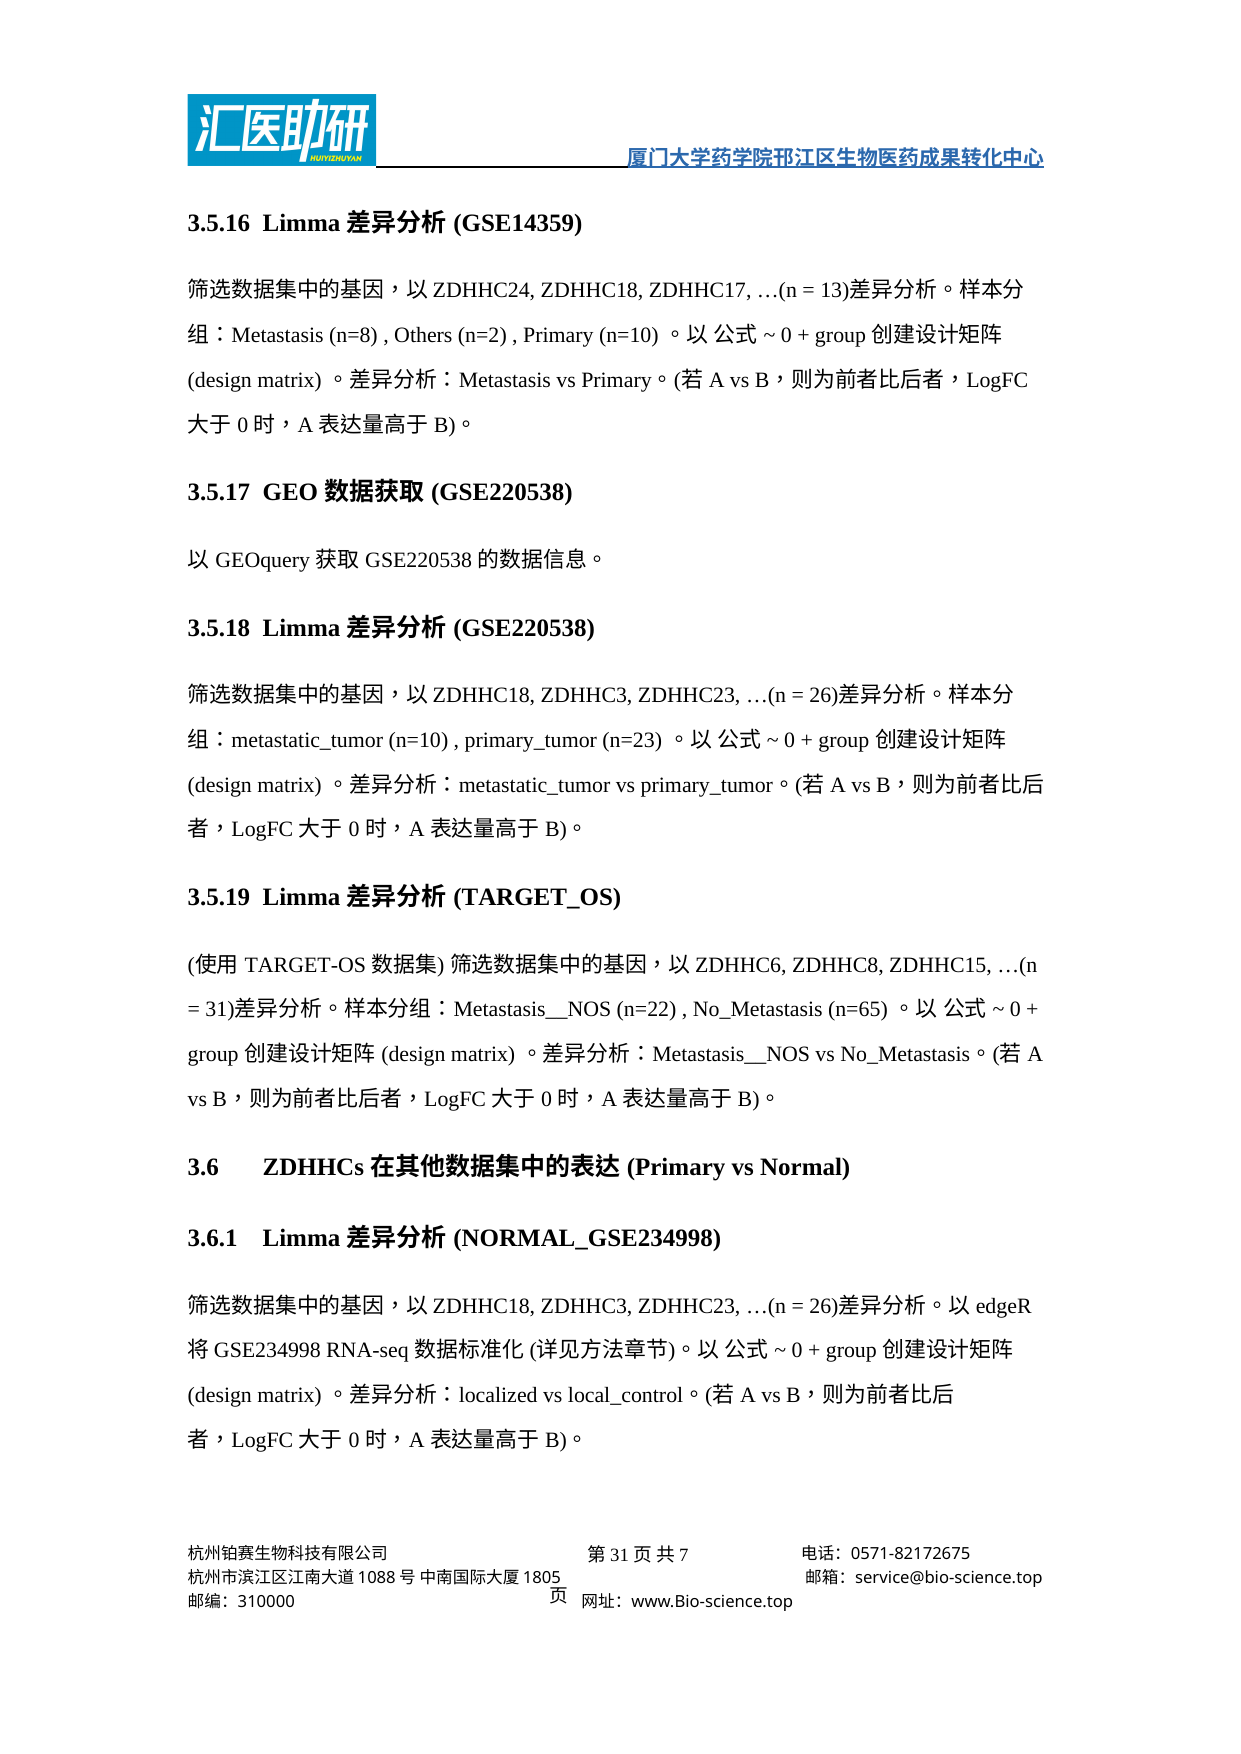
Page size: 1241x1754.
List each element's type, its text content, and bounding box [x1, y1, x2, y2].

picture [204, 106, 210, 114]
text 筛选数据集中的基因，以ZDHHC18, ZDHHC3, ZDHHC23, …(n = 26)差异分析。样本分组：metastatic_tumor (n=10) , primary_tumor (n=23) 。以 公式 ~ 0 + group 创建设计矩阵 (design matrix) 。差异分析：metastatic_tumor vs primary_tumor。(若 A vs B，则为前者比后者，LogFC 大于 0 时，A 表达量高于 B)。 [187, 679, 1053, 843]
picture [210, 106, 243, 150]
picture [196, 131, 208, 150]
text 以 GEOquery 获取 GSE220538 的数据信息。 [187, 544, 1053, 574]
subtitle 3.5.16 Limma 差异分析 (GSE14359) [187, 205, 1053, 239]
picture [243, 106, 284, 150]
text 筛选数据集中的基因，以ZDHHC24, ZDHHC18, ZDHHC17, …(n = 13)差异分析。样本分组：Metastasis (n=8) , Others (n=2) , Primary (n=10) 。以 公式 ~ 0 + group 创建设计矩阵 (design matrix) 。差异分析：Metastasis vs Primary。(若 A vs B，则为前者比后者，LogFC 大于 0 时，A 表达量高于 B)。 [187, 274, 1053, 438]
subtitle 3.5.19 Limma 差异分析 (TARGET_OS) [187, 879, 1053, 913]
subtitle 3.6.1 Limma 差异分析 (NORMAL_GSE234998) [187, 1220, 1053, 1254]
picture [282, 99, 327, 161]
subtitle 3.5.17 GEO 数据获取 (GSE220538) [187, 474, 1053, 508]
text (使用 TARGET-OS 数据集) 筛选数据集中的基因，以ZDHHC6, ZDHHC8, ZDHHC15, …(n = 31)差异分析。样本分组：Metastasis__NOS (n=22) , No_Metastasis (n=65) 。以 公式 ~ 0 + group 创建设计矩阵 (design matrix) 。差异分析：Metastasis__NOS vs No_Metastasis。(若 A vs B，则为前者比后者，LogFC 大于 0 时，A 表达量高于 B)。 [187, 948, 1053, 1112]
subtitle 3.6 ZDHHCs 在其他数据集中的表达 (Primary vs Normal) [187, 1148, 1053, 1182]
subtitle 3.5.18 Limma 差异分析 (GSE220538) [187, 609, 1053, 643]
text 筛选数据集中的基因，以ZDHHC18, ZDHHC3, ZDHHC23, …(n = 26)差异分析。以 edgeR 将GSE234998 RNA-seq 数据标准化 (详见方法章节)。以 公式 ~ 0 + group 创建设计矩阵 (design matrix) 。差异分析：localized vs local_control。(若 A vs B，则为前者比后者，LogFC 大于 0 时，A 表达量高于 B)。 [187, 1290, 1053, 1454]
picture [327, 106, 368, 150]
picture [201, 118, 208, 127]
